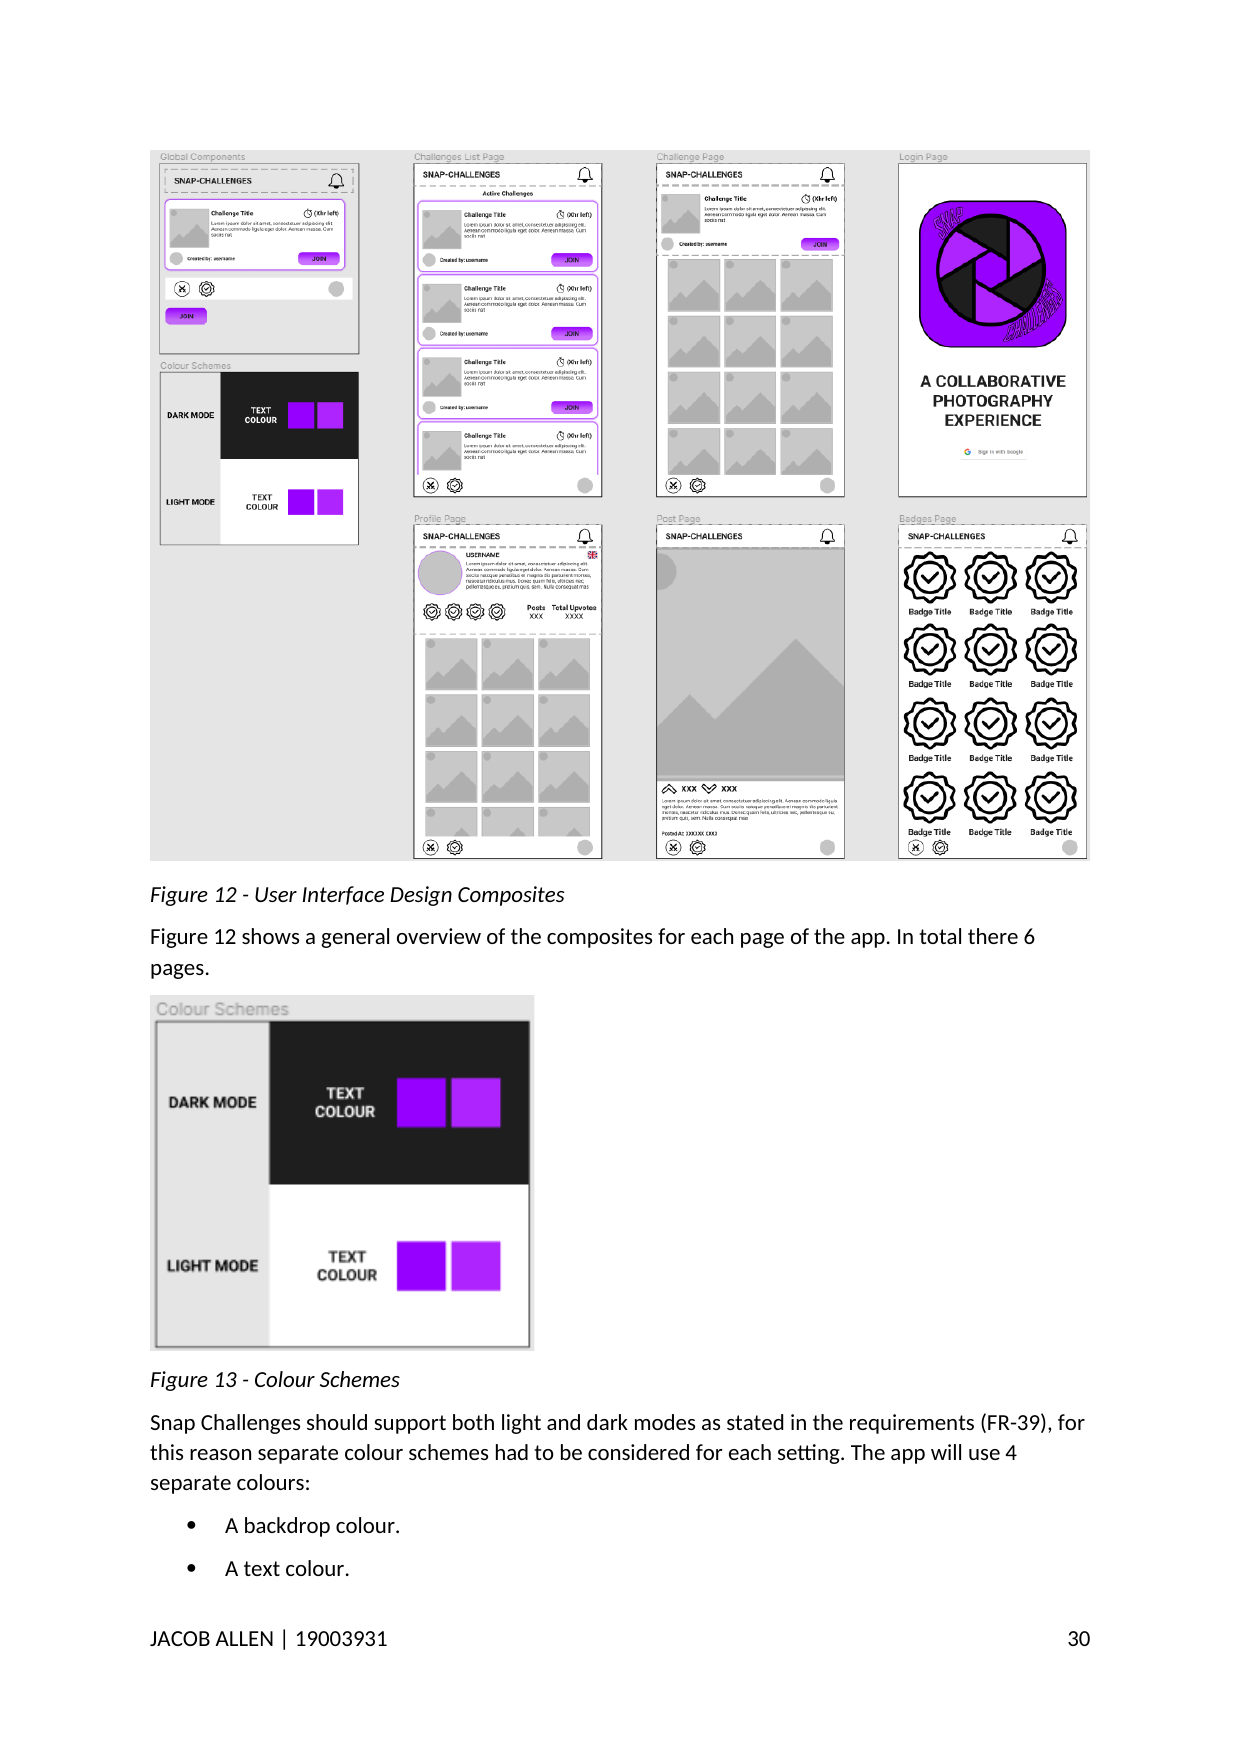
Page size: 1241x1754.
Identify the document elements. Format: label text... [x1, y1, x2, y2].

text Snap Challenges should support both light and dark modes as stated in the requirements (FR-39), for this reason separate colour schemes had to be considered for each setting. The app will use 4 separate colours: [150, 1408, 1090, 1496]
picture [150, 150, 1091, 861]
text Figure 13 - Colour Schemes [150, 1365, 1090, 1393]
list A backdrop colour. [187, 1511, 1090, 1539]
list A text colour. [187, 1554, 1090, 1582]
text Figure 12 - User Interface Design Composites [150, 880, 1090, 908]
text Figure 12 shows a general overview of the composites for each page of the app. In total there 6 pages. [150, 922, 1090, 981]
picture [150, 995, 535, 1351]
